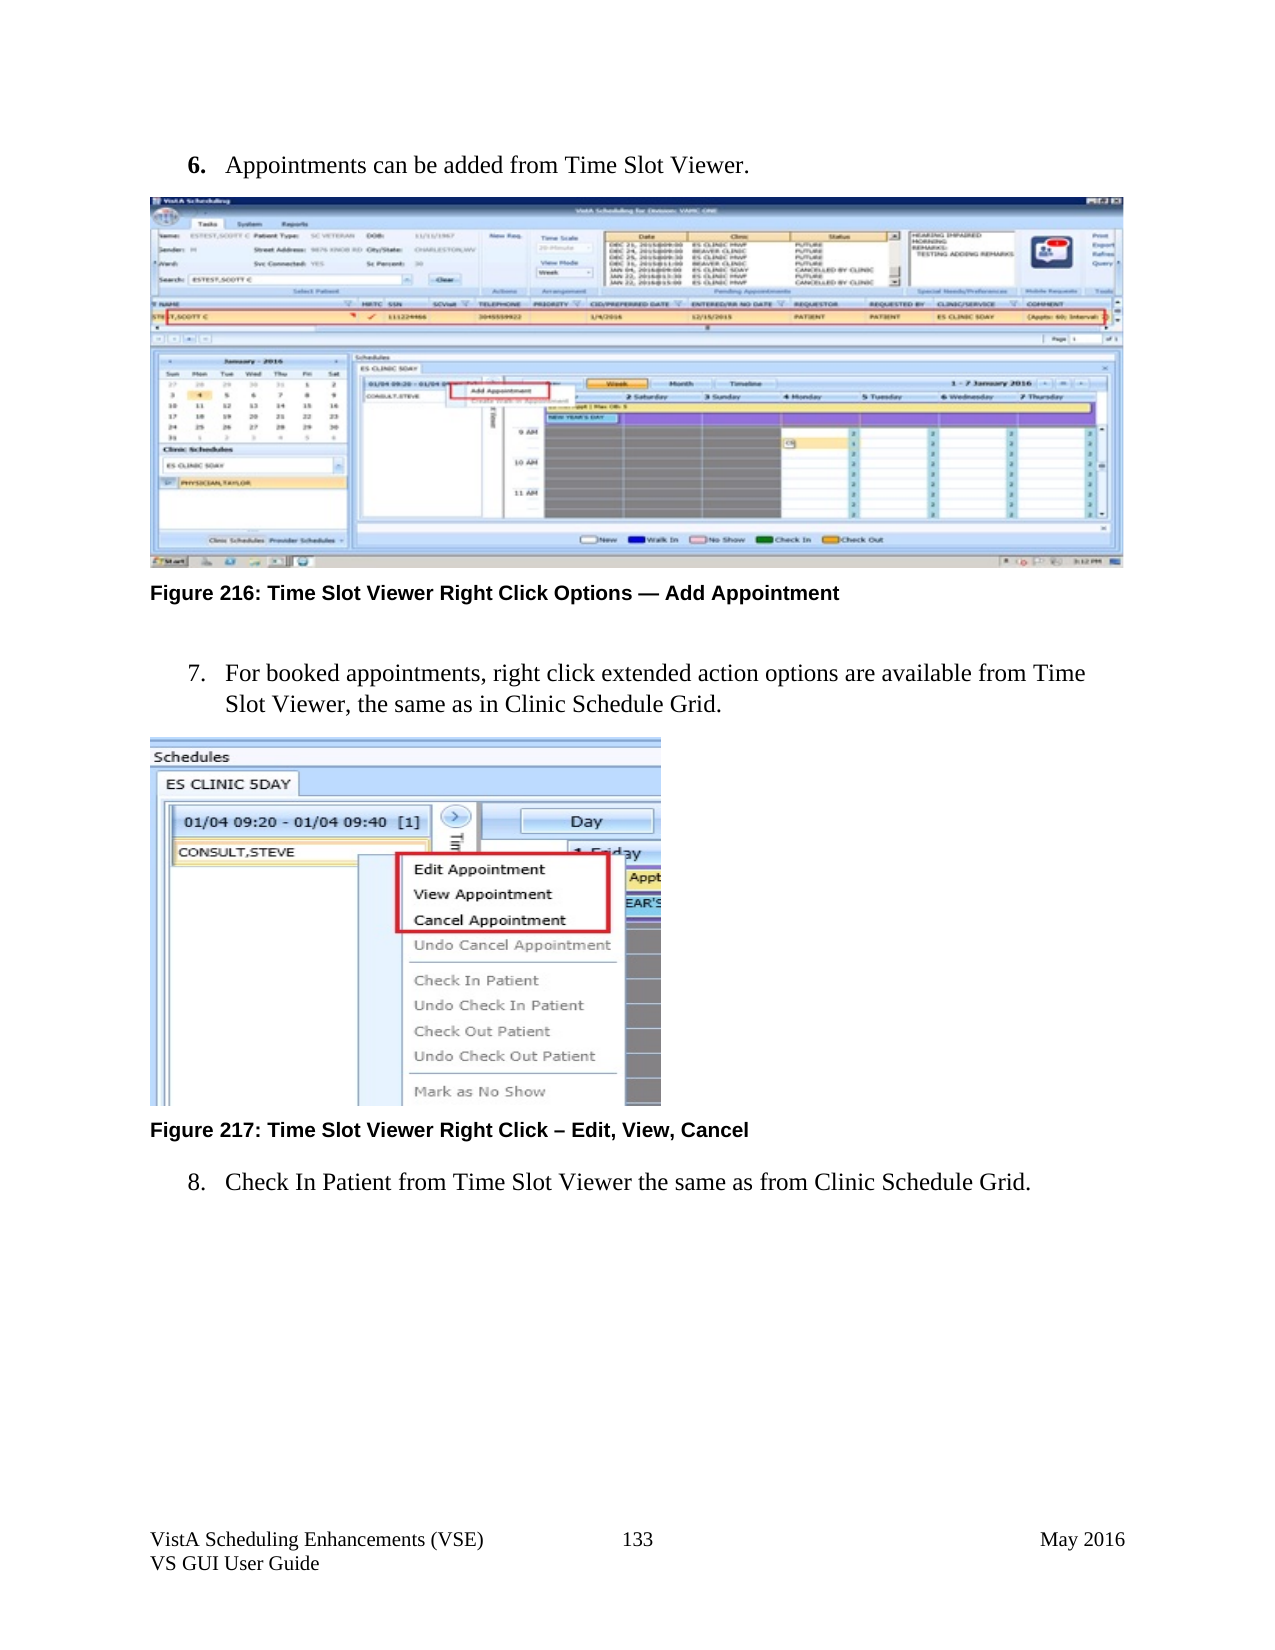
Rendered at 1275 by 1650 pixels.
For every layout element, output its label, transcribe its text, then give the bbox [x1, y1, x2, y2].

picture [150, 737, 661, 1106]
list For booked appointments, right click extended action options are available from Time Slot Viewer, the same as in Clinic Schedule Grid. [187, 658, 1125, 718]
picture [150, 197, 1124, 568]
list Appointments can be added from Time Slot Viewer. [187, 150, 1125, 179]
list Check In Patient from Time Slot Viewer the same as from Clinic Schedule Grid. [187, 1167, 1125, 1196]
